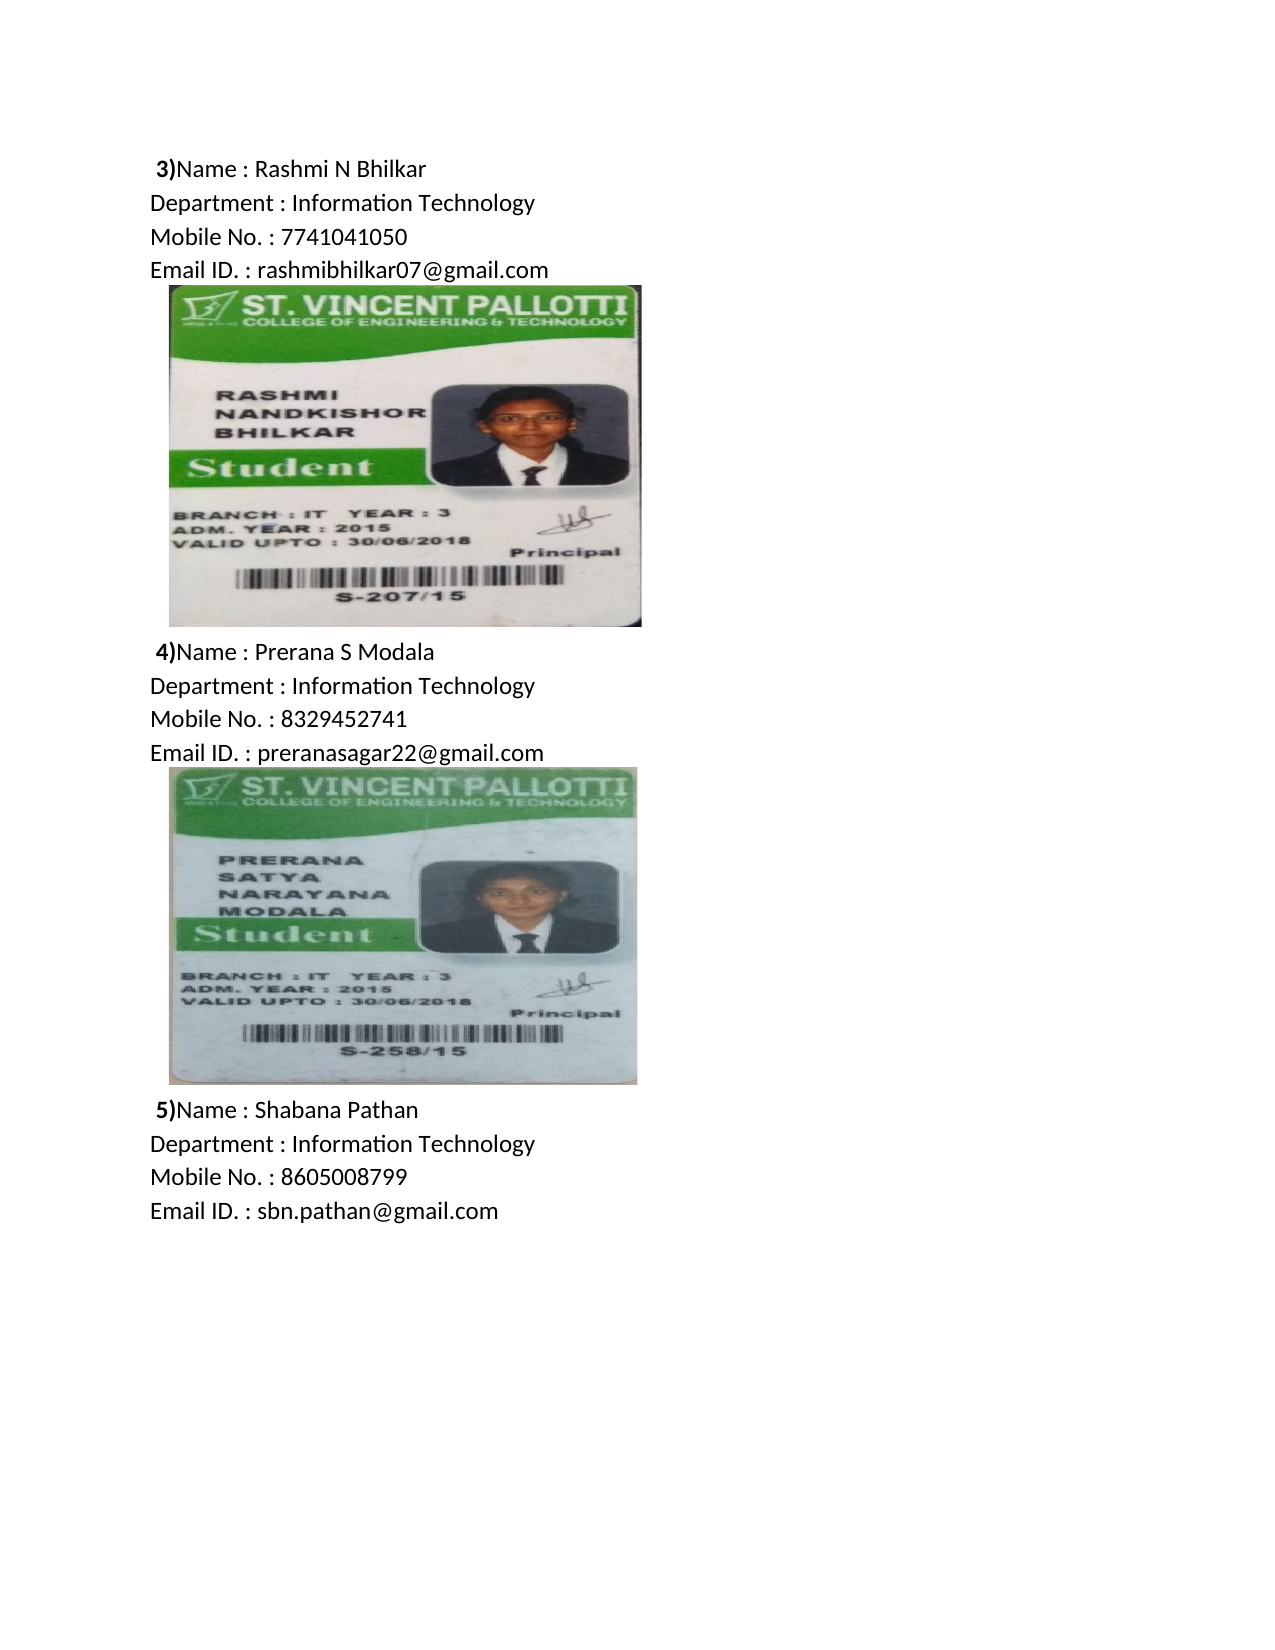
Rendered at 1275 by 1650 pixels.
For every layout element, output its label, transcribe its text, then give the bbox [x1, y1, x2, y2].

picture [168, 285, 642, 627]
text Mobile No. : 7741041050 [150, 217, 1125, 251]
text Email ID. : preranasagar22@gmail.com [150, 734, 1125, 768]
text 3)Name : Rashmi N Bhilkar [150, 150, 1125, 184]
text Email ID. : sbn.pathan@gmail.com [150, 1192, 1125, 1226]
text 5)Name : Shabana Pathan [150, 1091, 1125, 1124]
text Department : Information Technology [150, 184, 1125, 217]
text Mobile No. : 8329452741 [150, 700, 1125, 734]
text Mobile No. : 8605008799 [150, 1158, 1125, 1192]
text Department : Information Technology [150, 1124, 1125, 1158]
text Department : Information Technology [150, 667, 1125, 700]
picture [168, 767, 638, 1085]
text 4)Name : Prerana S Modala [150, 633, 1125, 667]
text Email ID. : rashmibhilkar07@gmail.com [150, 251, 1125, 285]
